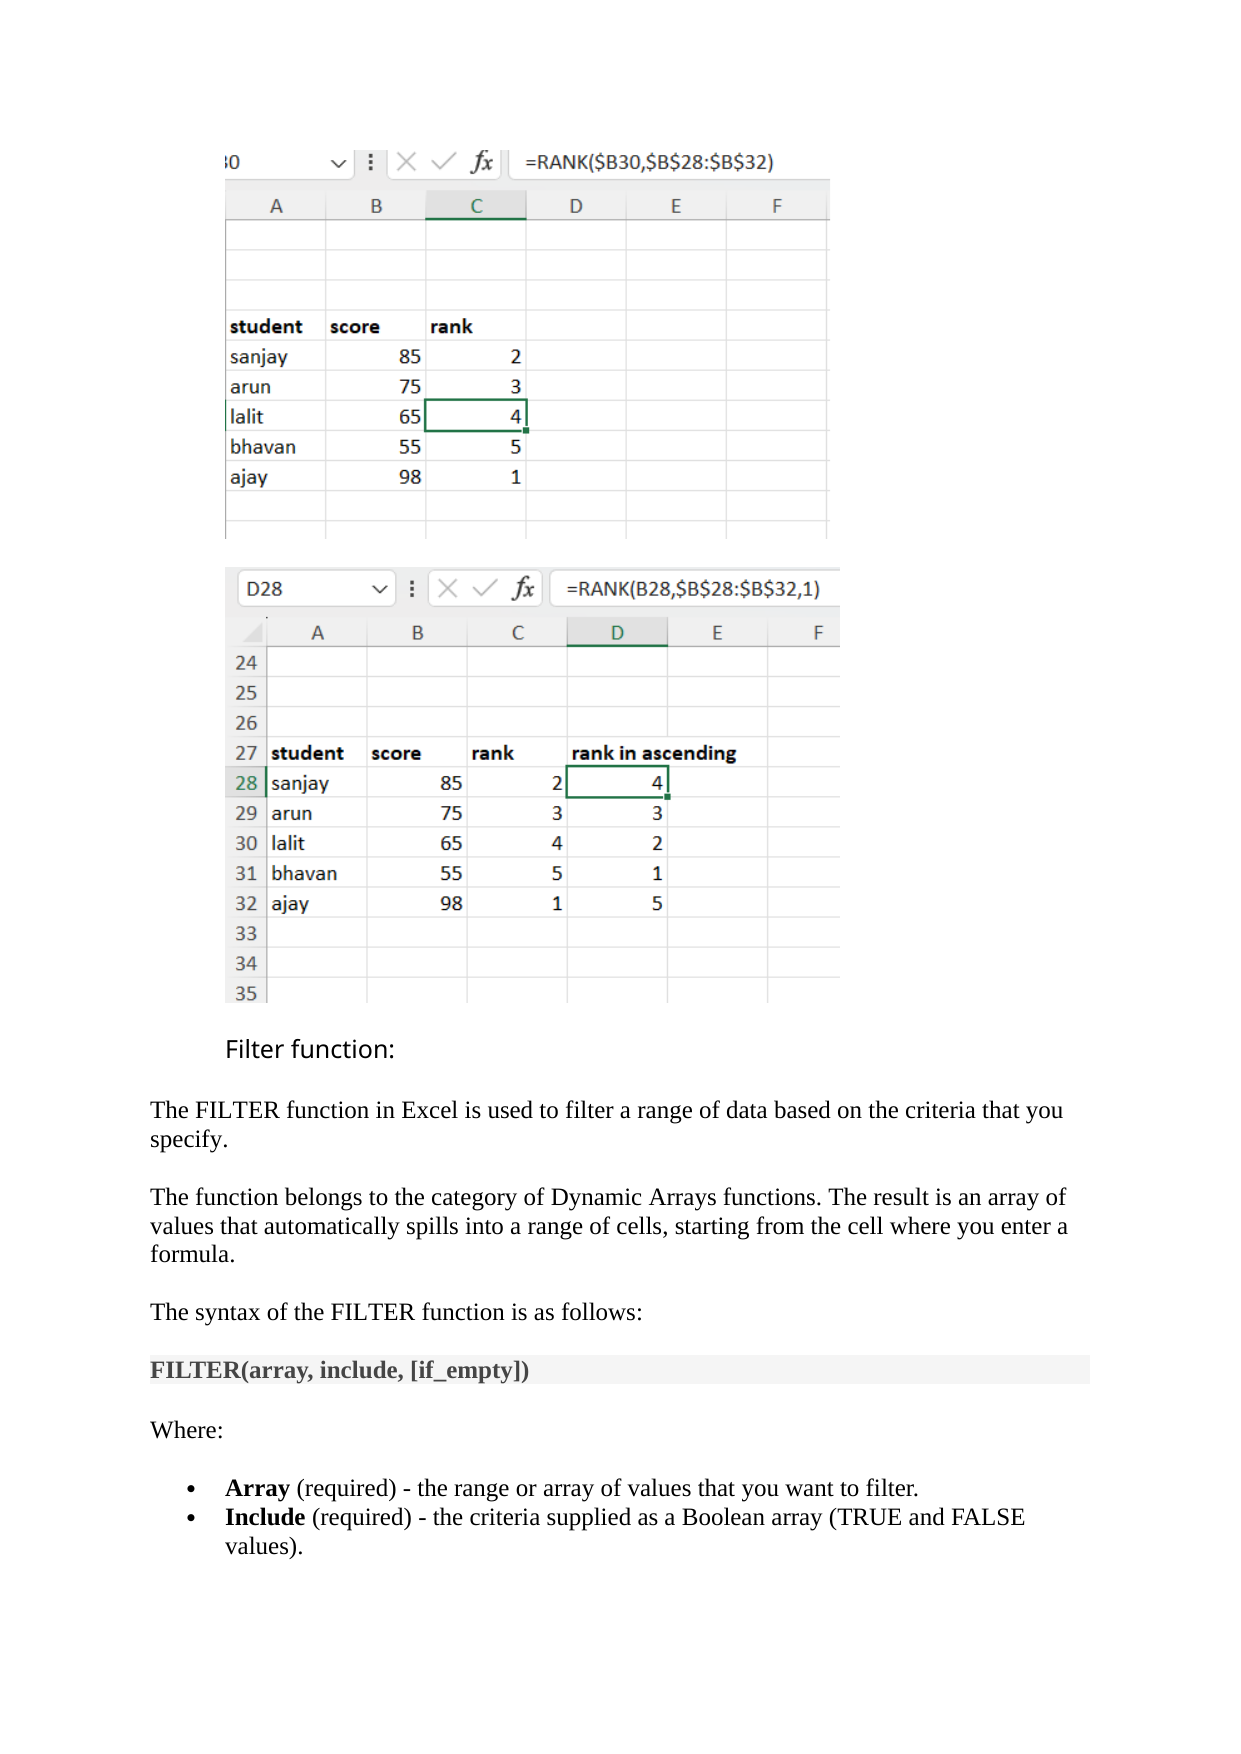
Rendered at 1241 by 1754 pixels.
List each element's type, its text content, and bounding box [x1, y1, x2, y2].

text The FILTER function in Excel is used to filter a range of data based on the criteria that you specify. [150, 1095, 1090, 1153]
text The syntax of the FILTER function is as follows: [150, 1297, 1090, 1326]
text Where: [150, 1416, 1090, 1444]
picture [225, 567, 840, 1003]
text FILTER(array, include, [if_empty]) [150, 1355, 1090, 1384]
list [187, 1502, 1090, 1560]
text Filter function: [225, 1032, 1090, 1066]
text The function belongs to the category of Dynamic Arrays functions. The result is an array of values that automatically spills into a range of cells, starting from the cell where you enter a formula. [150, 1182, 1090, 1268]
picture [225, 150, 830, 539]
list Array (required) - the range or array of values that you want to filter. [187, 1473, 1090, 1502]
